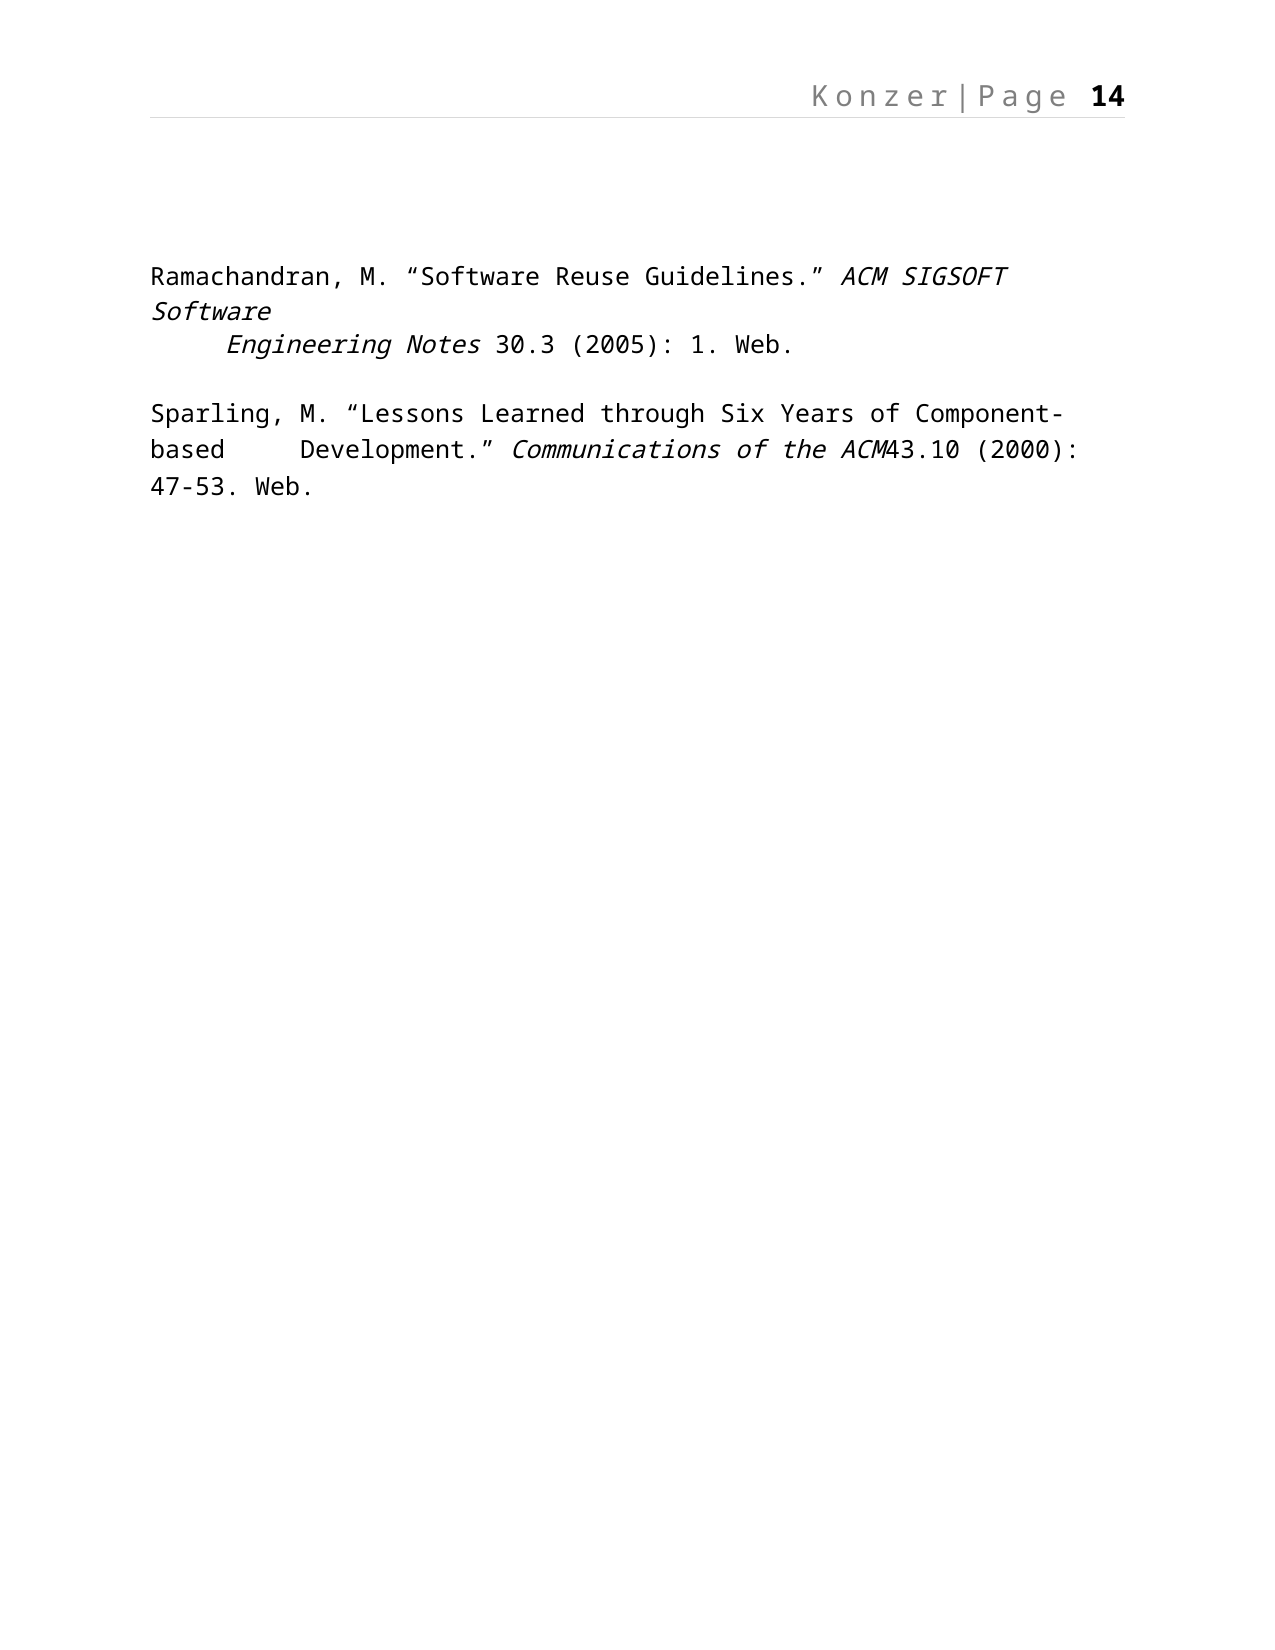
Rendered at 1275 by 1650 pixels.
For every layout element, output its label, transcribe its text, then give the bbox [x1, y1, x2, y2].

text Engineering Notes 30.3 (2005): 1. Web. [150, 327, 1125, 361]
text Sparling, M. “Lessons Learned through Six Years of Component-based Development.” Communications of the ACM43.10 (2000): 47-53. Web. [150, 395, 1125, 503]
text Ramachandran, M. “Software Reuse Guidelines.” ACM SIGSOFT Software [150, 259, 1125, 327]
